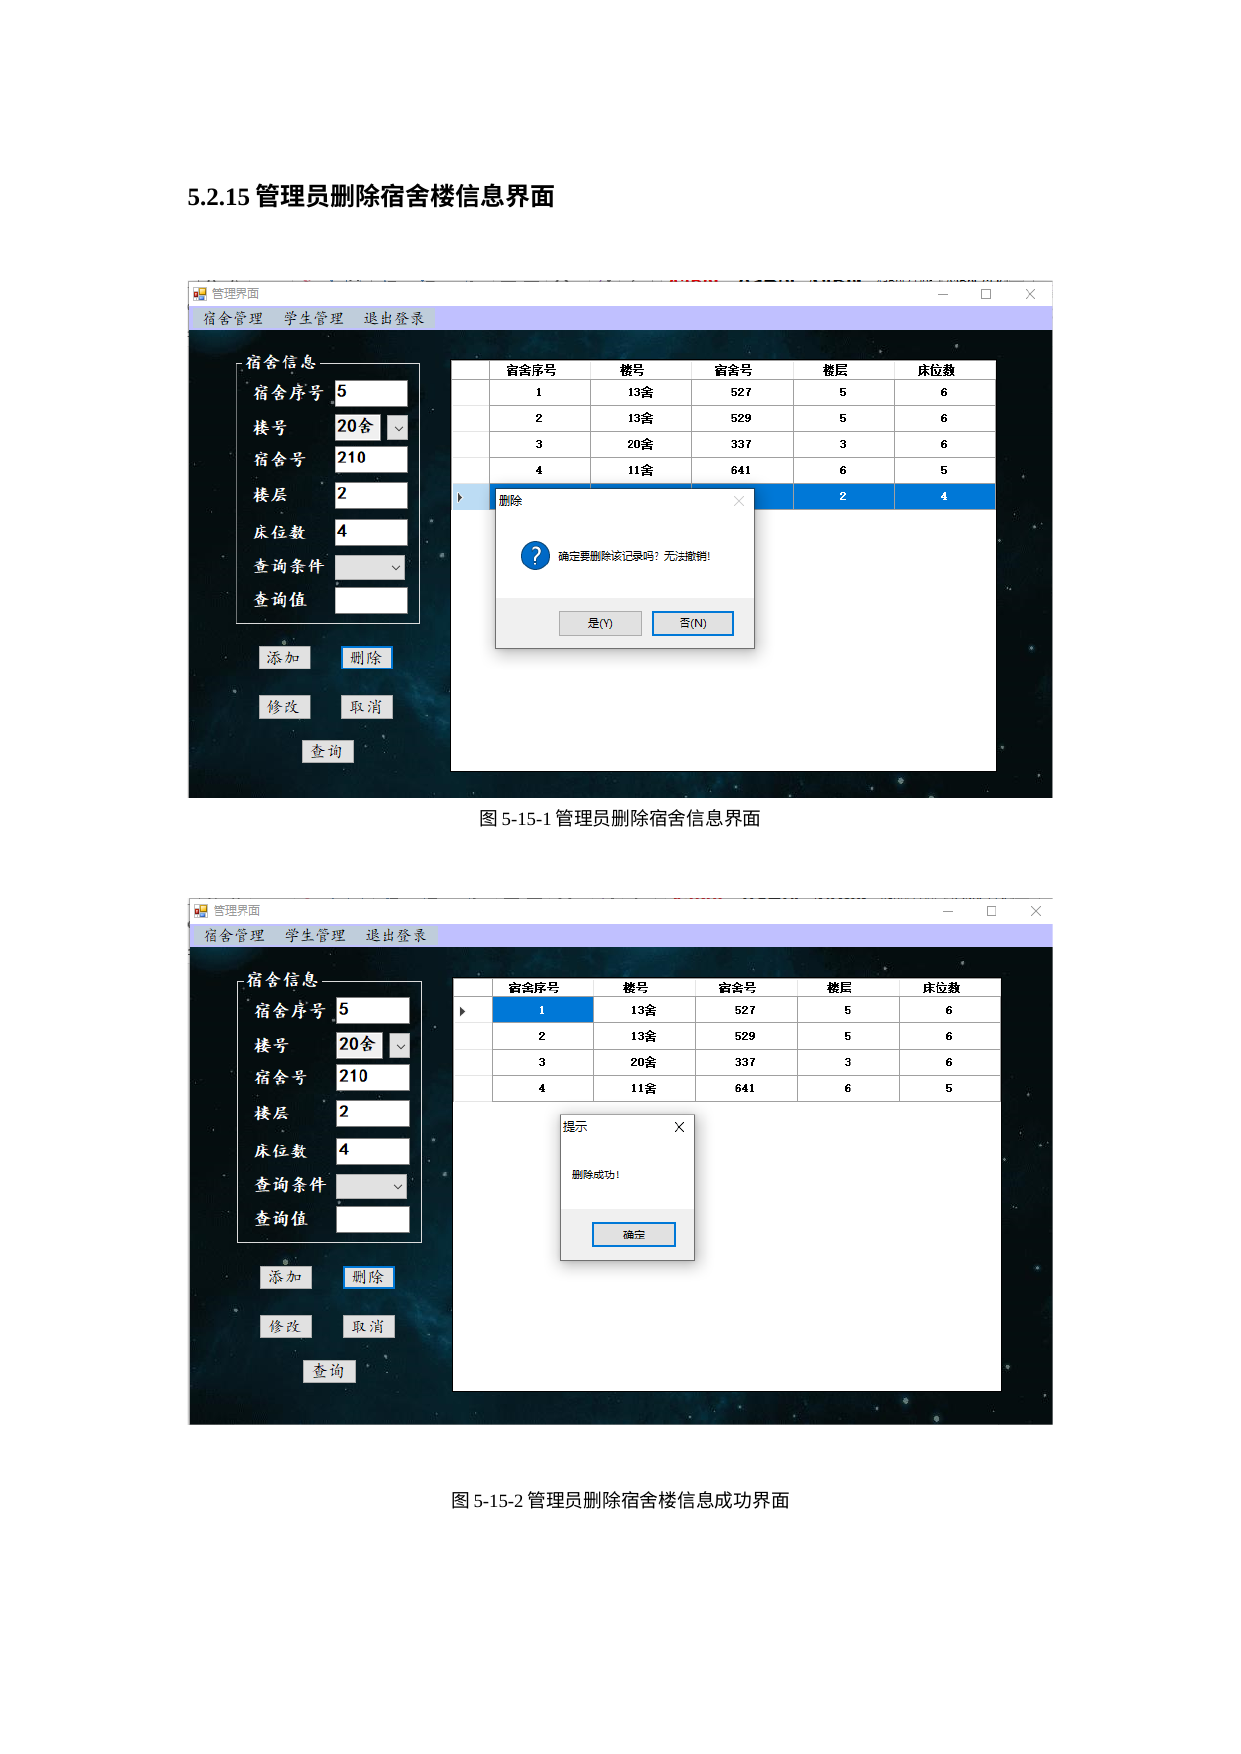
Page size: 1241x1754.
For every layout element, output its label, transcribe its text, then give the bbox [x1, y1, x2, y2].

subtitle 5.2.15管理员删除宿舍楼信息界面 [187, 162, 1053, 227]
text 图5-15-1管理员删除宿舍信息界面 [187, 801, 1053, 833]
text 图5-15-2管理员删除宿舍楼信息成功界面 [187, 1483, 1053, 1516]
picture [187, 898, 1053, 1425]
picture [187, 280, 1053, 798]
